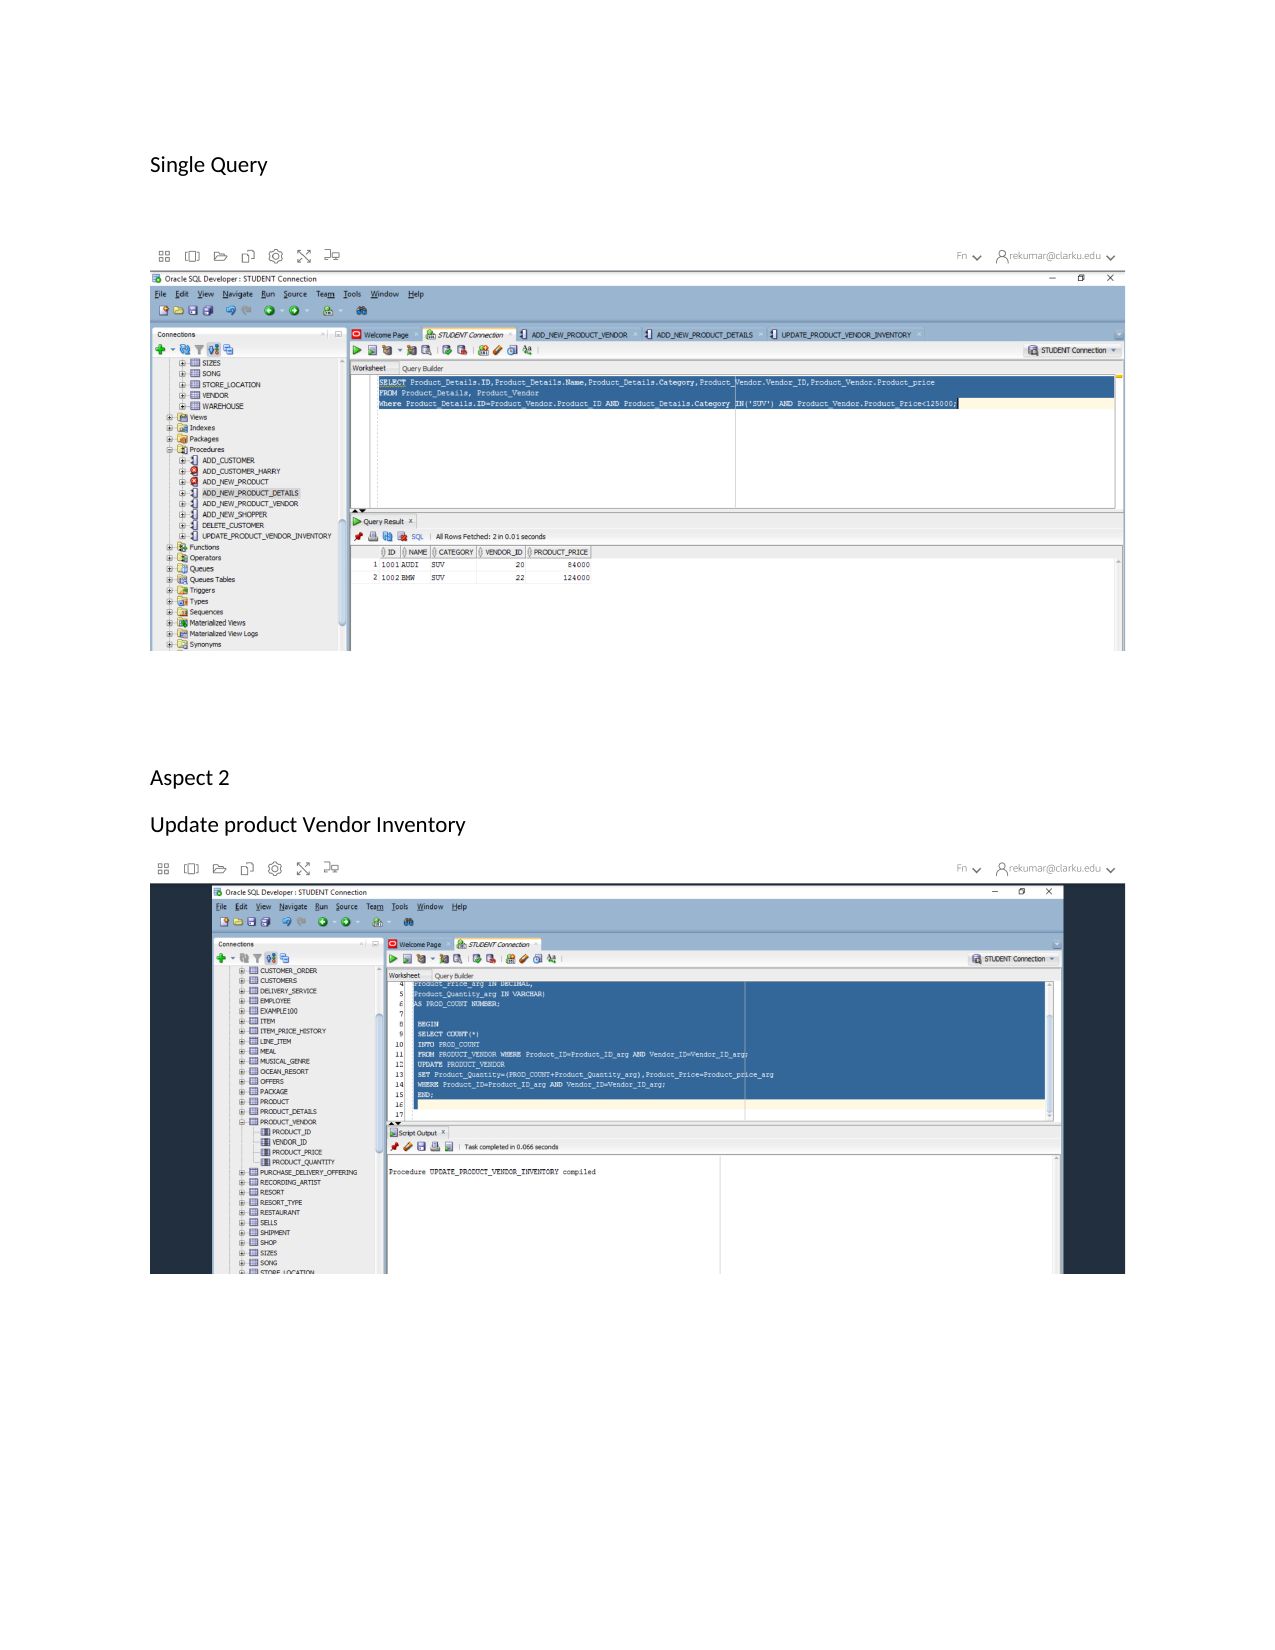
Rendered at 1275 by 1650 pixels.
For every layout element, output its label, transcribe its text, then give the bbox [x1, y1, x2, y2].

text Update product Vendor Inventory [150, 810, 1125, 838]
text Single Query [150, 150, 1125, 178]
picture [150, 856, 1125, 1274]
text Aspect 2 [150, 763, 1125, 791]
picture [150, 243, 1125, 651]
